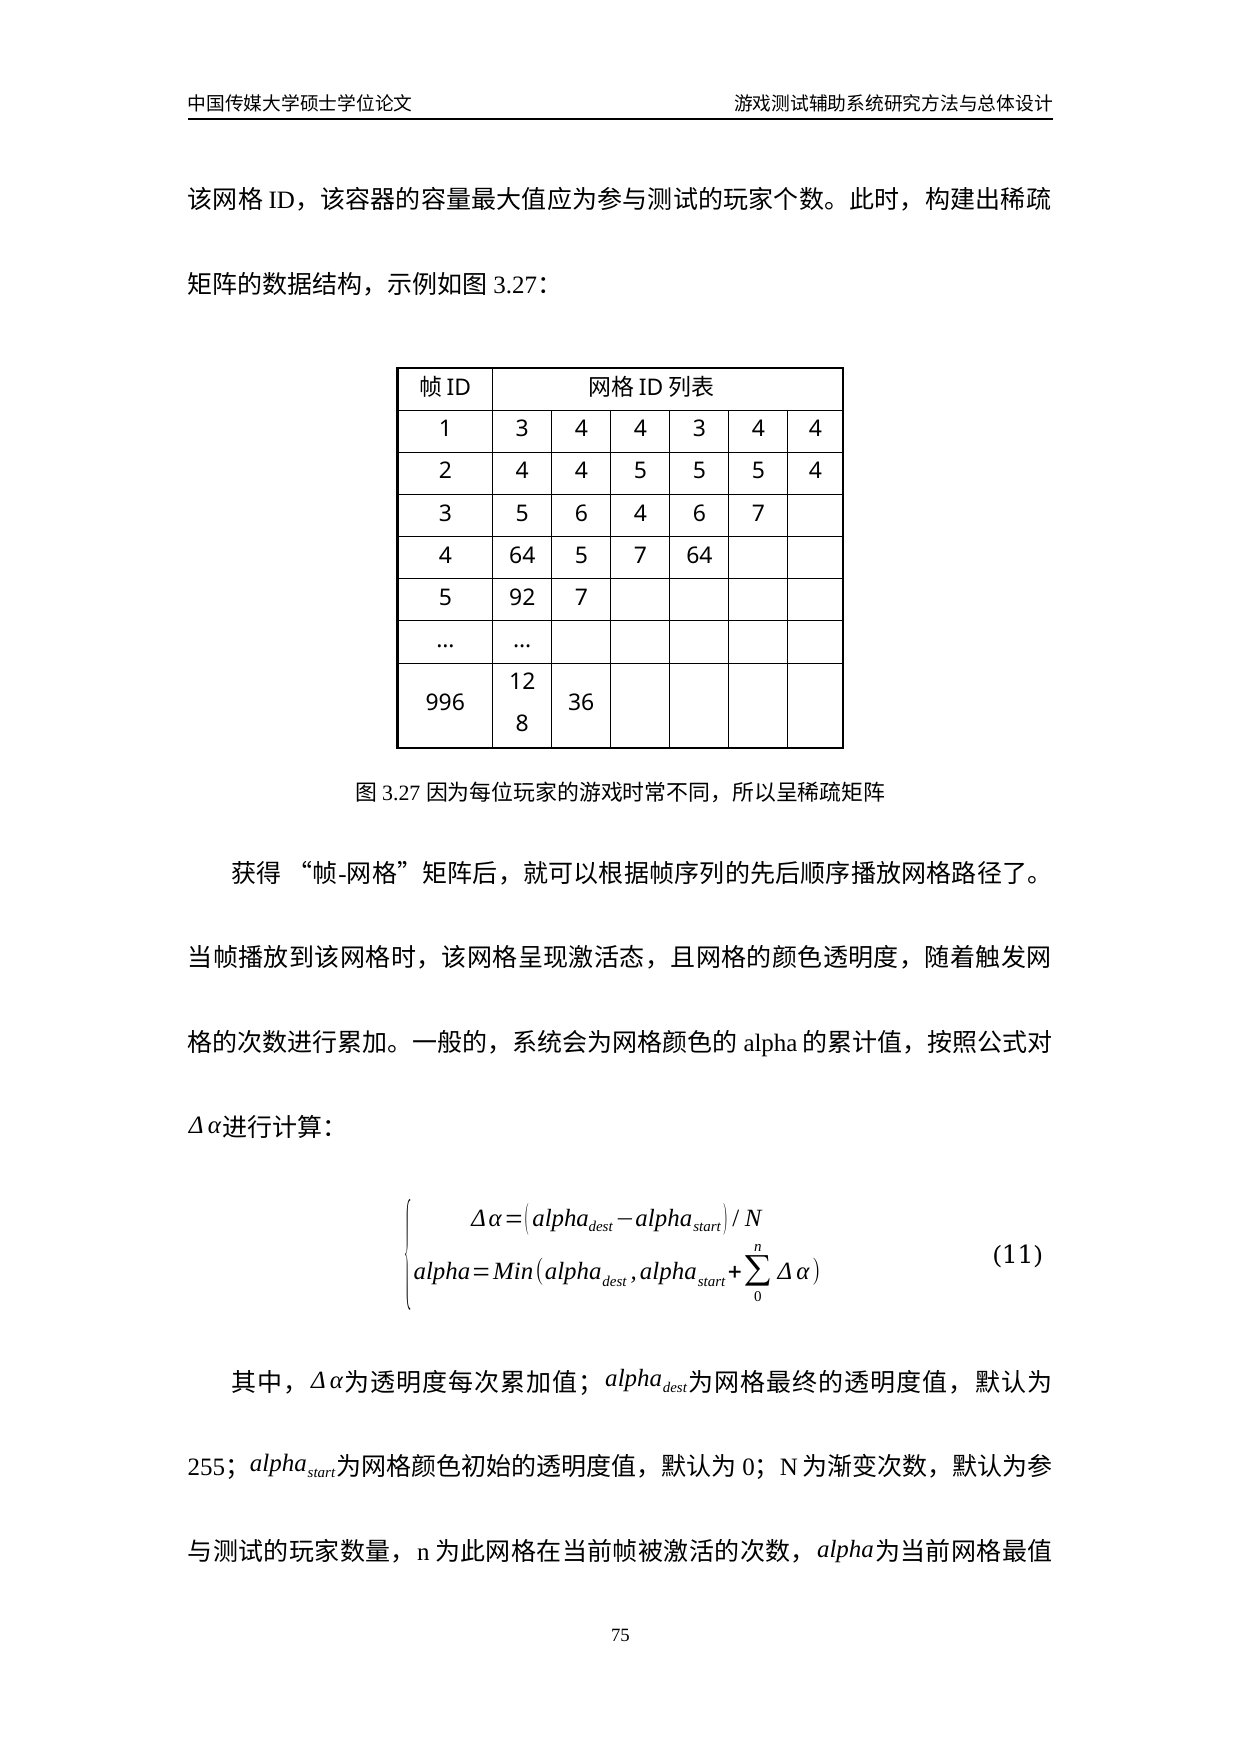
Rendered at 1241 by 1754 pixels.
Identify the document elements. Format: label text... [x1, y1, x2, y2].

table_cell 3 [670, 411, 728, 452]
table_cell 5 [729, 453, 787, 494]
table_cell 2 [399, 453, 492, 494]
table_cell 4 [611, 495, 669, 536]
table_cell 7 [552, 579, 610, 620]
text 获得 “帧-网格”矩阵后，就可以根据帧序列的先后顺序播放网格路径了。当帧播放到该网格时，该网格呈现激活态，且网格的颜色透明度，随着触发网格的次数进行累加。一般的，系统会为网格颜色的alpha的累计值，按照公式对进行计算： [187, 837, 1053, 1160]
table_cell 5 [552, 537, 610, 578]
table_cell 5 [493, 495, 551, 536]
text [187, 1346, 1053, 1584]
table_cell 5 [399, 579, 492, 620]
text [187, 164, 1053, 317]
table_cell [729, 579, 787, 620]
table_header 帧ID [399, 369, 492, 410]
table_header 网格ID列表 [493, 369, 842, 410]
table_cell [729, 621, 787, 662]
table_cell … [493, 621, 551, 662]
table_cell 5 [670, 453, 728, 494]
table_cell … [399, 621, 492, 662]
table_cell 128 [493, 664, 551, 747]
table_cell 6 [670, 495, 728, 536]
table_cell 7 [611, 537, 669, 578]
table_cell 3 [399, 495, 492, 536]
table_cell 4 [552, 453, 610, 494]
table_cell [611, 621, 669, 662]
table_cell 64 [493, 537, 551, 578]
table_cell [788, 537, 842, 578]
table_cell 1 [399, 411, 492, 452]
table_cell [611, 664, 669, 747]
table_cell 5 [611, 453, 669, 494]
table_cell [788, 664, 842, 747]
table_cell 996 [399, 664, 492, 747]
table_cell [611, 579, 669, 620]
table_cell [552, 621, 610, 662]
table_cell [729, 664, 787, 747]
table_cell 6 [552, 495, 610, 536]
table_cell [670, 621, 728, 662]
table_cell 4 [399, 537, 492, 578]
table_cell [788, 495, 842, 536]
text (11) [187, 1186, 1053, 1322]
table_cell 4 [788, 453, 842, 494]
table_cell [670, 579, 728, 620]
table_cell 4 [788, 411, 842, 452]
table_cell 36 [552, 664, 610, 747]
table_cell 7 [729, 495, 787, 536]
table_cell 4 [493, 453, 551, 494]
table_cell 4 [729, 411, 787, 452]
table_cell 64 [670, 537, 728, 578]
table_cell 4 [552, 411, 610, 452]
table_cell [788, 621, 842, 662]
table_cell 3 [493, 411, 551, 452]
table_cell 4 [611, 411, 669, 452]
table_cell 92 [493, 579, 551, 620]
table_cell [670, 664, 728, 747]
table_cell [788, 579, 842, 620]
table_cell [729, 537, 787, 578]
